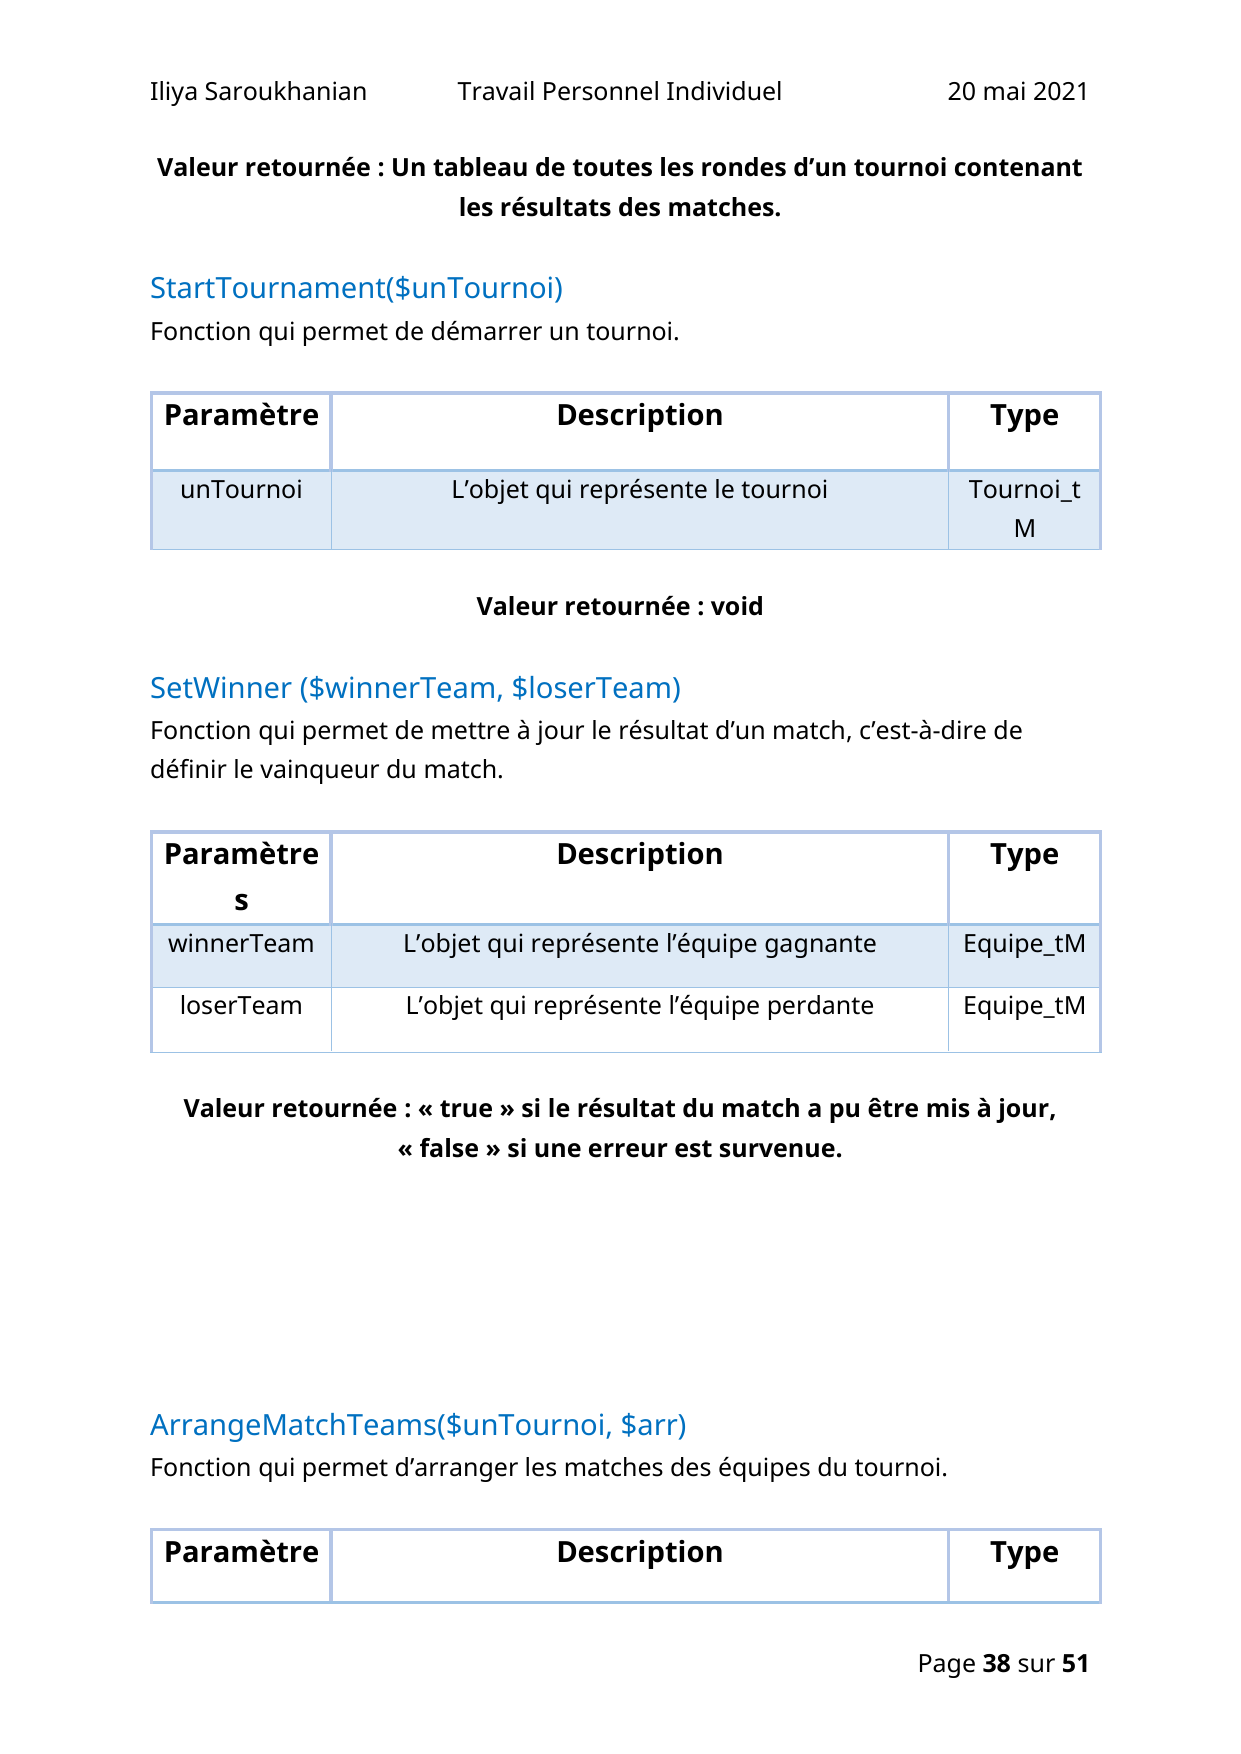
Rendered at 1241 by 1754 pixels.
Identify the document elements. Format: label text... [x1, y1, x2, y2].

table_cell Equipe_tM [949, 988, 1099, 1051]
table_header Paramètre [153, 395, 329, 468]
table_header Description [333, 1531, 947, 1601]
text SetWinner ($winnerTeam, $loserTeam) [150, 667, 1090, 707]
text Fonction qui permet d’arranger les matches des équipes du tournoi. [150, 1450, 1090, 1484]
text Valeur retournée : void [150, 589, 1090, 623]
text StartTournament($unTournoi) [150, 267, 1090, 307]
table_cell winnerTeam [153, 926, 331, 987]
table_cell Equipe_tM [949, 926, 1099, 987]
table_cell loserTeam [153, 988, 331, 1051]
table_header Type [950, 1531, 1099, 1601]
table_header Description [333, 395, 947, 468]
table_header Description [333, 834, 947, 923]
text ArrangeMatchTeams($unTournoi, $arr) [150, 1404, 1090, 1444]
table_cell L’objet qui représente le tournoi [332, 472, 948, 549]
table_header Paramètres [153, 834, 329, 923]
table_header Type [950, 395, 1099, 468]
text Fonction qui permet de mettre à jour le résultat d’un match, c’est-à-dire de définir le vainqueur du match. [150, 713, 1090, 786]
text Fonction qui permet de démarrer un tournoi. [150, 313, 1090, 347]
table_cell L’objet qui représente l’équipe gagnante [332, 926, 948, 987]
text Valeur retournée : Un tableau de toutes les rondes d’un tournoi contenant les résultats des matches. [150, 150, 1090, 223]
table_cell L’objet qui représente l’équipe perdante [332, 988, 948, 1051]
table_cell Tournoi_tM [949, 472, 1099, 549]
text Valeur retournée : « true » si le résultat du match a pu être mis à jour, « false » si une erreur est survenue. [150, 1091, 1090, 1164]
table_cell unTournoi [153, 472, 331, 549]
table_header Paramètres [153, 1531, 329, 1601]
table_header Type [950, 834, 1099, 923]
